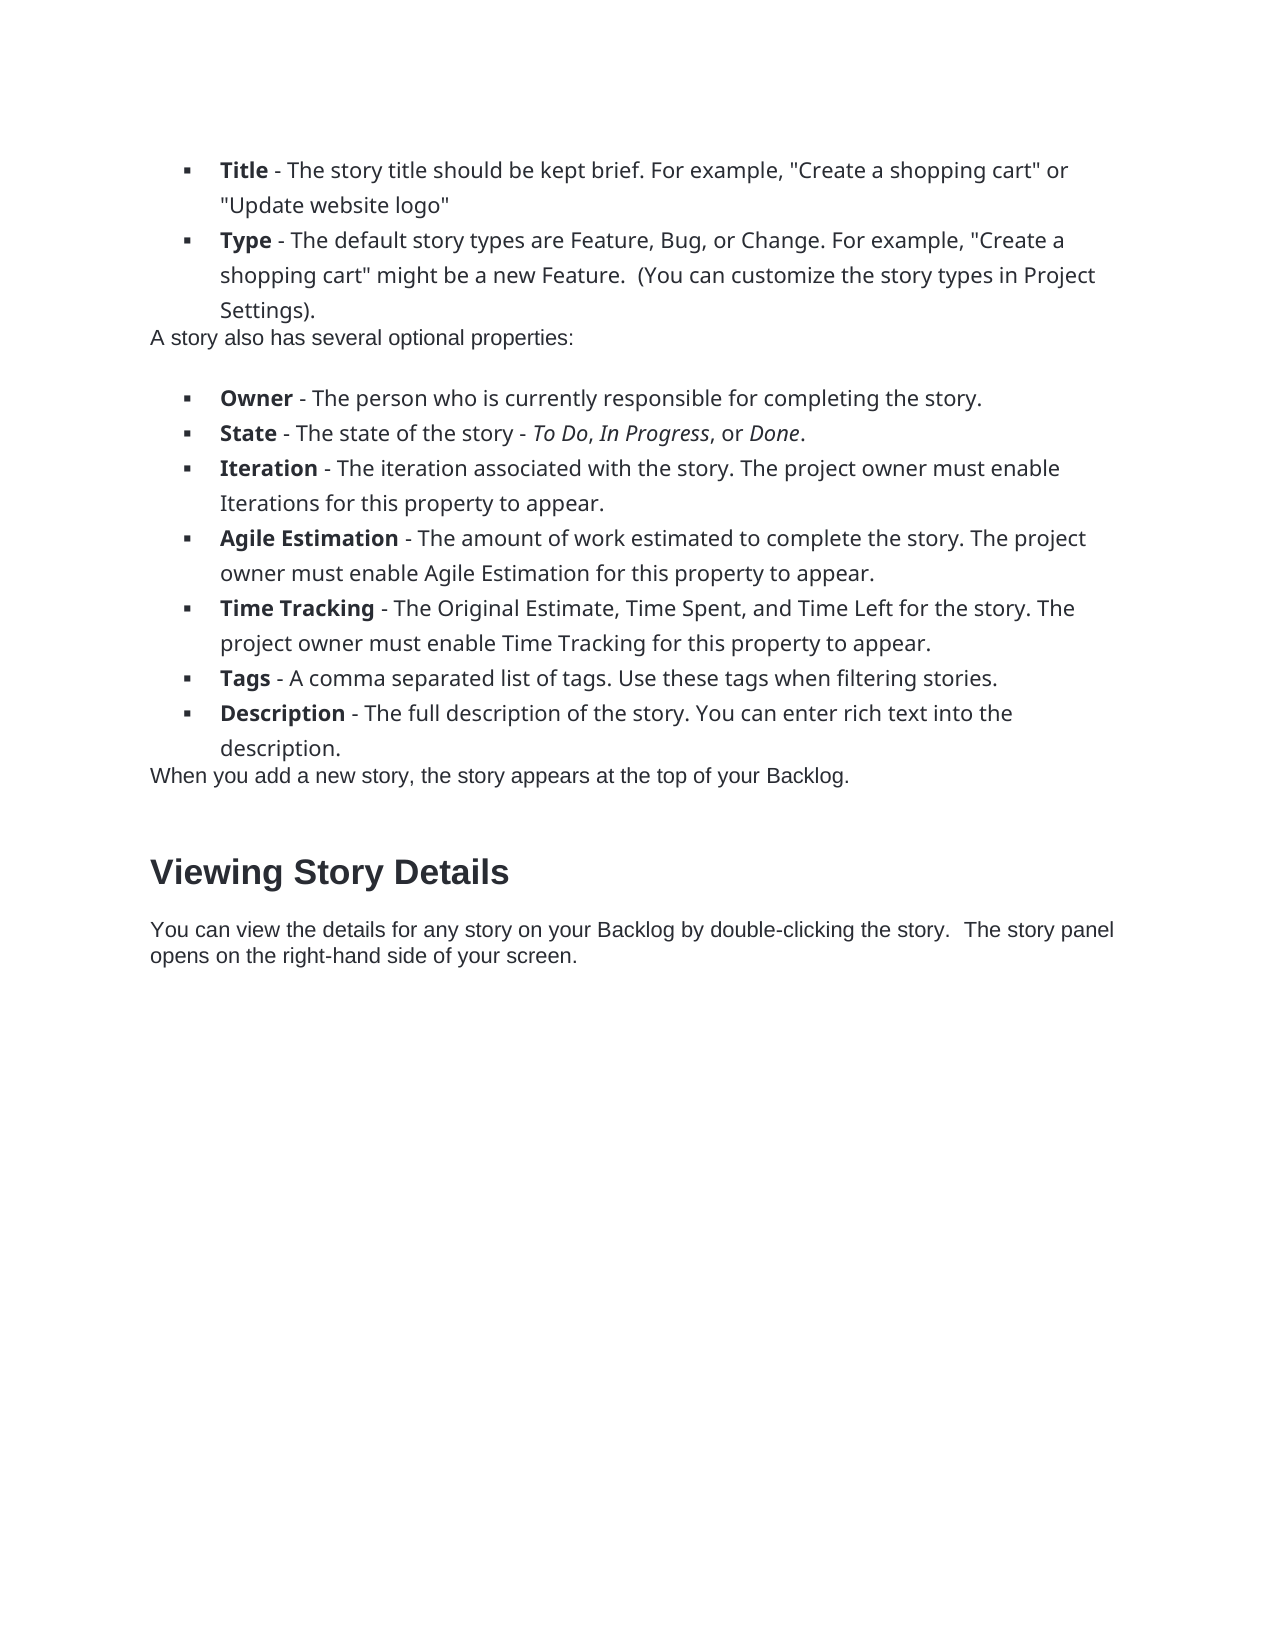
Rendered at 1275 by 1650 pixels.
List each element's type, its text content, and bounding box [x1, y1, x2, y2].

list Title - The story title should be kept brief. For example, "Create a shopping cart" or "Update website logo" [182, 150, 1125, 220]
list Owner - The person who is currently responsible for completing the story. [182, 378, 1125, 413]
text When you add a new story, the story appears at the top of your Backlog. [150, 763, 1125, 816]
list Time Tracking - The Original Estimate, Time Spent, and Time Left for the story. The project owner must enable Time Tracking for this property to appear. [182, 588, 1125, 658]
list Type - The default story types are Feature, Bug, or Change. For example, "Create a shopping cart" might be a new Feature. (You can customize the story types in Project Settings). [182, 220, 1125, 325]
text Viewing Story Details [150, 851, 1125, 892]
list Tags - A comma separated list of tags. Use these tags when filtering stories. [182, 658, 1125, 693]
list Iteration - The iteration associated with the story. The project owner must enable Iterations for this property to appear. [182, 448, 1125, 518]
list State - The state of the story - To Do, In Progress, or Done. [182, 413, 1125, 448]
list Agile Estimation - The amount of work estimated to complete the story. The project owner must enable Agile Estimation for this property to appear. [182, 518, 1125, 588]
text You can view the details for any story on your Backlog by double-clicking the story. The story panel opens on the right-hand side of your screen. The Story panel contains several tabs: [150, 892, 1125, 993]
list Description - The full description of the story. You can enter rich text into the description. [182, 693, 1125, 763]
text A story also has several optional properties: [150, 325, 1125, 378]
